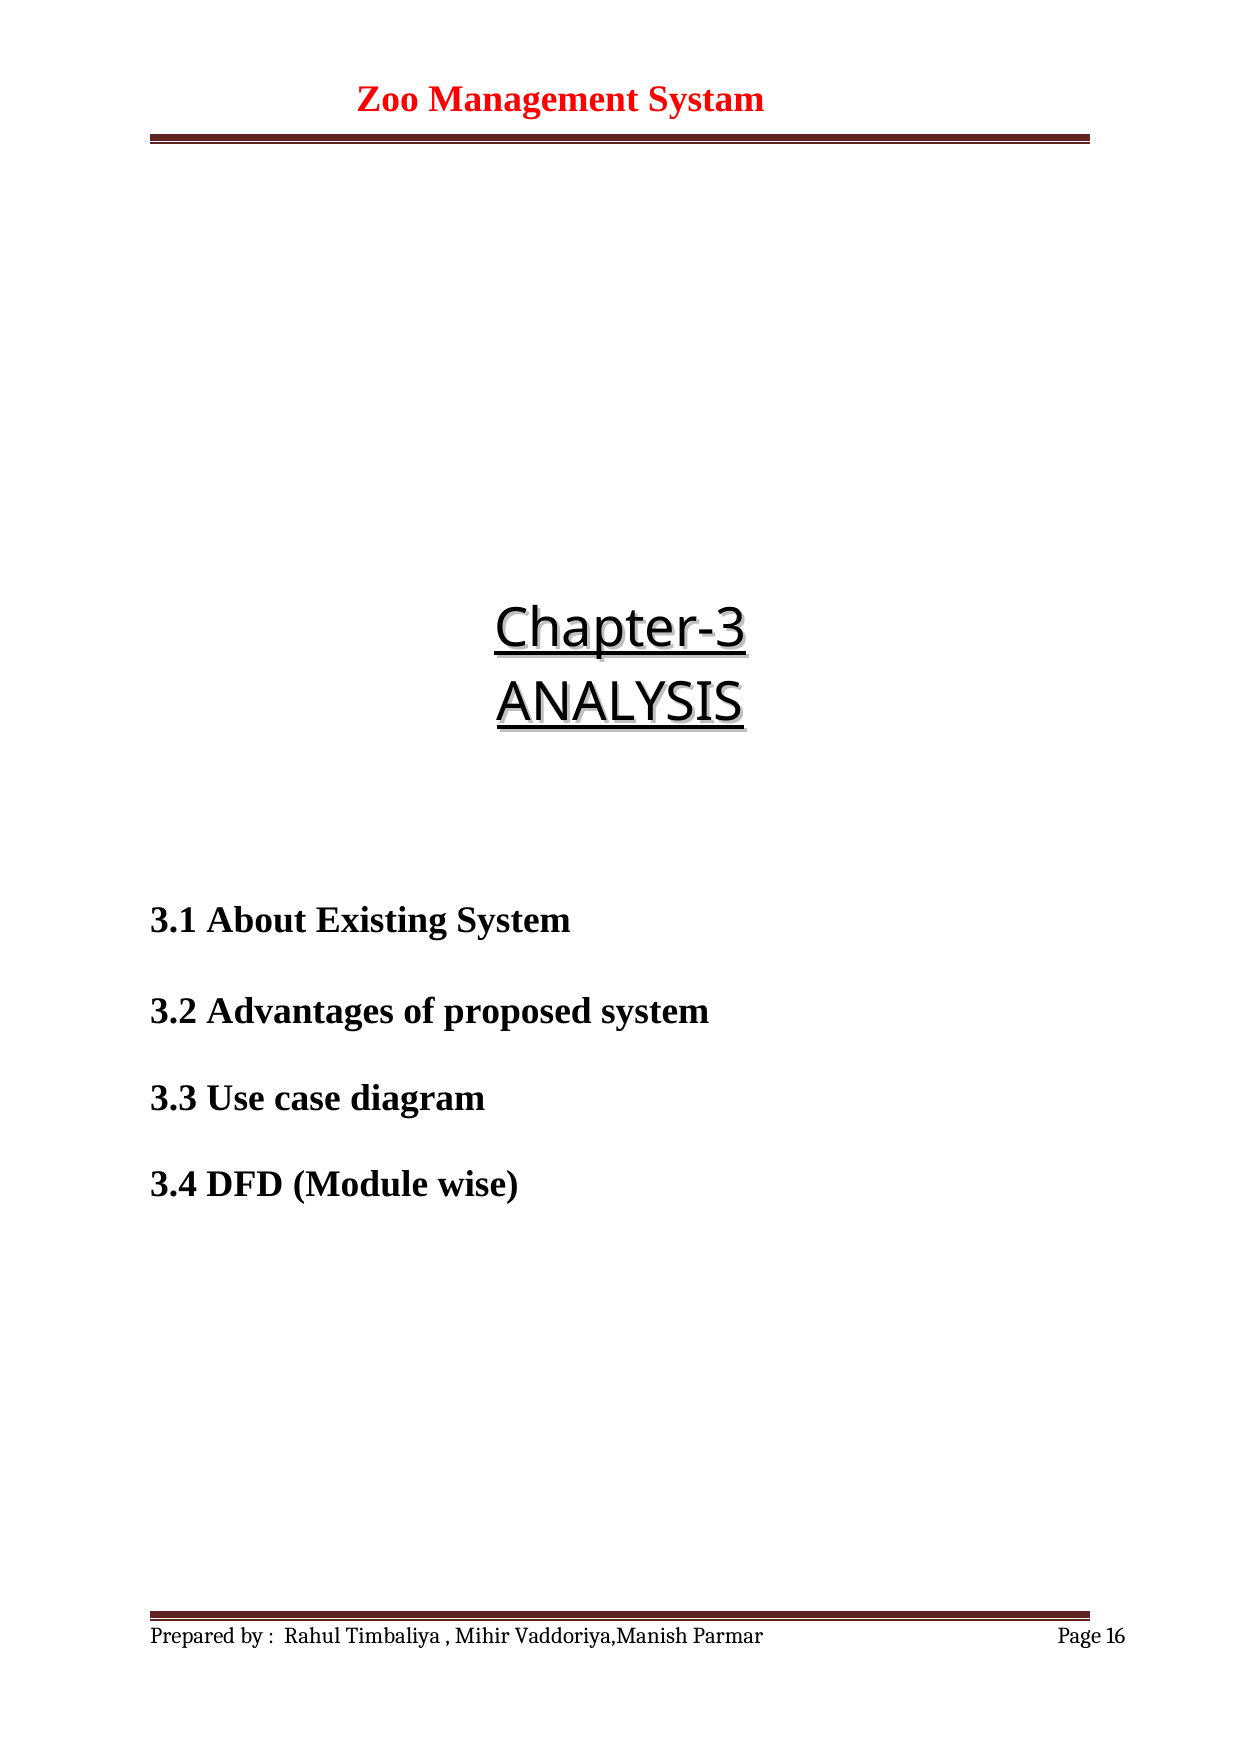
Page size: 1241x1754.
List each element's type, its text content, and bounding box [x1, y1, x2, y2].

text 3.4 DFD (Module wise) [150, 1161, 1090, 1204]
text 3.1 About Existing System [150, 898, 1090, 941]
text 3.3 Use case diagram [150, 1075, 1090, 1118]
text 3.2 Advantages of proposed system [150, 989, 1090, 1032]
text Chapter-3 [150, 589, 1090, 662]
text ANALYSIS [150, 662, 1090, 736]
